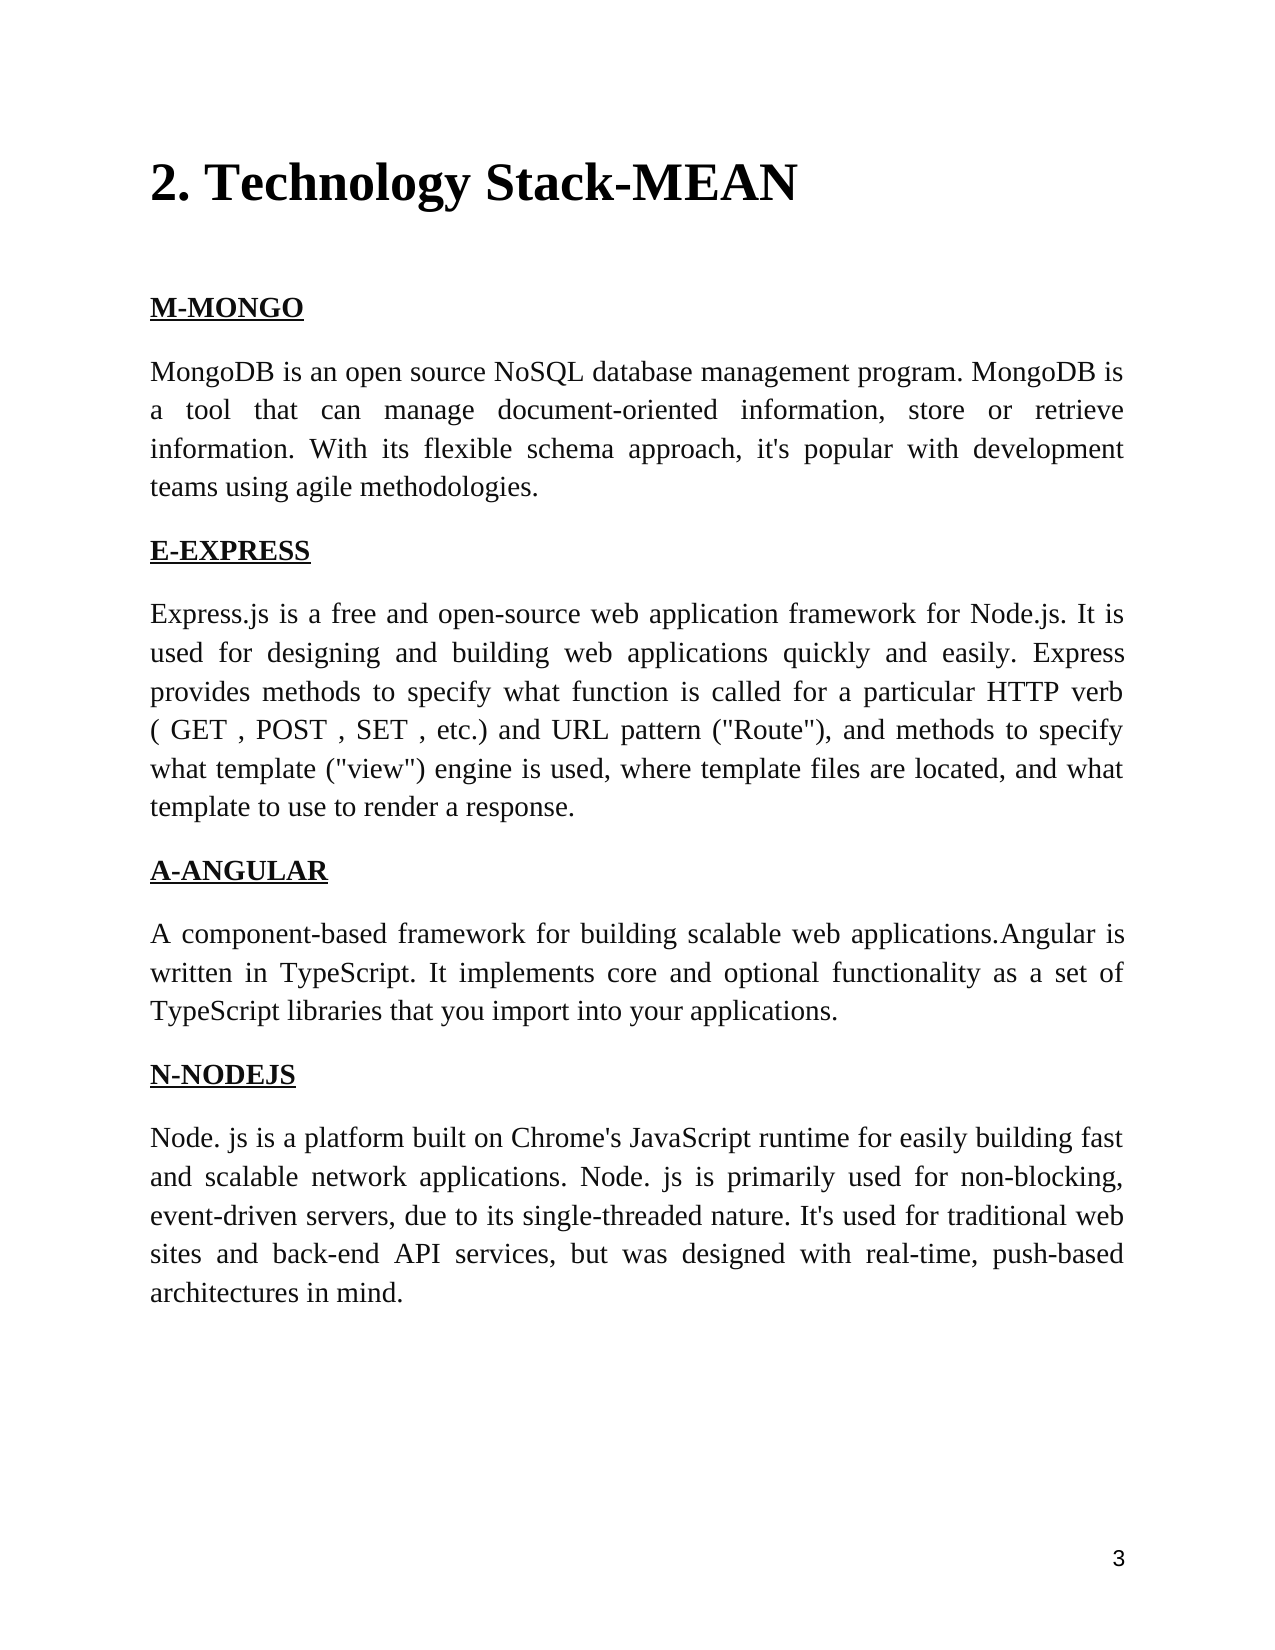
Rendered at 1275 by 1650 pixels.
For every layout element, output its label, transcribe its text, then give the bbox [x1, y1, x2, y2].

text Express.js is a free and open-source web application framework for Node.js. It is used for designing and building web applications quickly and easily. Express provides methods to specify what function is called for a particular HTTP verb ( GET , POST , SET , etc.) and URL pattern ("Route"), and methods to specify what template ("view") engine is used, where template files are located, and what template to use to render a response. [150, 630, 1125, 823]
text E-EXPRESS [150, 533, 1125, 567]
text A-ANGULAR [150, 853, 1125, 886]
text 2. Technology Stack-MEAN [150, 150, 1125, 212]
text A component-based framework for building scalable web applications.Angular is written in TypeScript. It implements core and optional functionality as a set of TypeScript libraries that you import into your applications. [150, 916, 1125, 1027]
text M-MONGO [150, 290, 1125, 324]
text N-NODEJS [150, 1057, 1125, 1091]
text Node. js is a platform built on Chrome's JavaScript runtime for easily building fast and scalable network applications. Node. js is primarily used for non-blocking, event-driven servers, due to its single-threaded nature. It's used for traditional web sites and back-end API services, but was designed with real-time, push-based architectures in mind. [150, 1121, 1125, 1308]
text MongoDB is an open source NoSQL database management program. MongoDB is a tool that can manage document-oriented information, store or retrieve information. With its flexible schema approach, it's popular with development teams using agile methodologies. [150, 426, 1125, 503]
